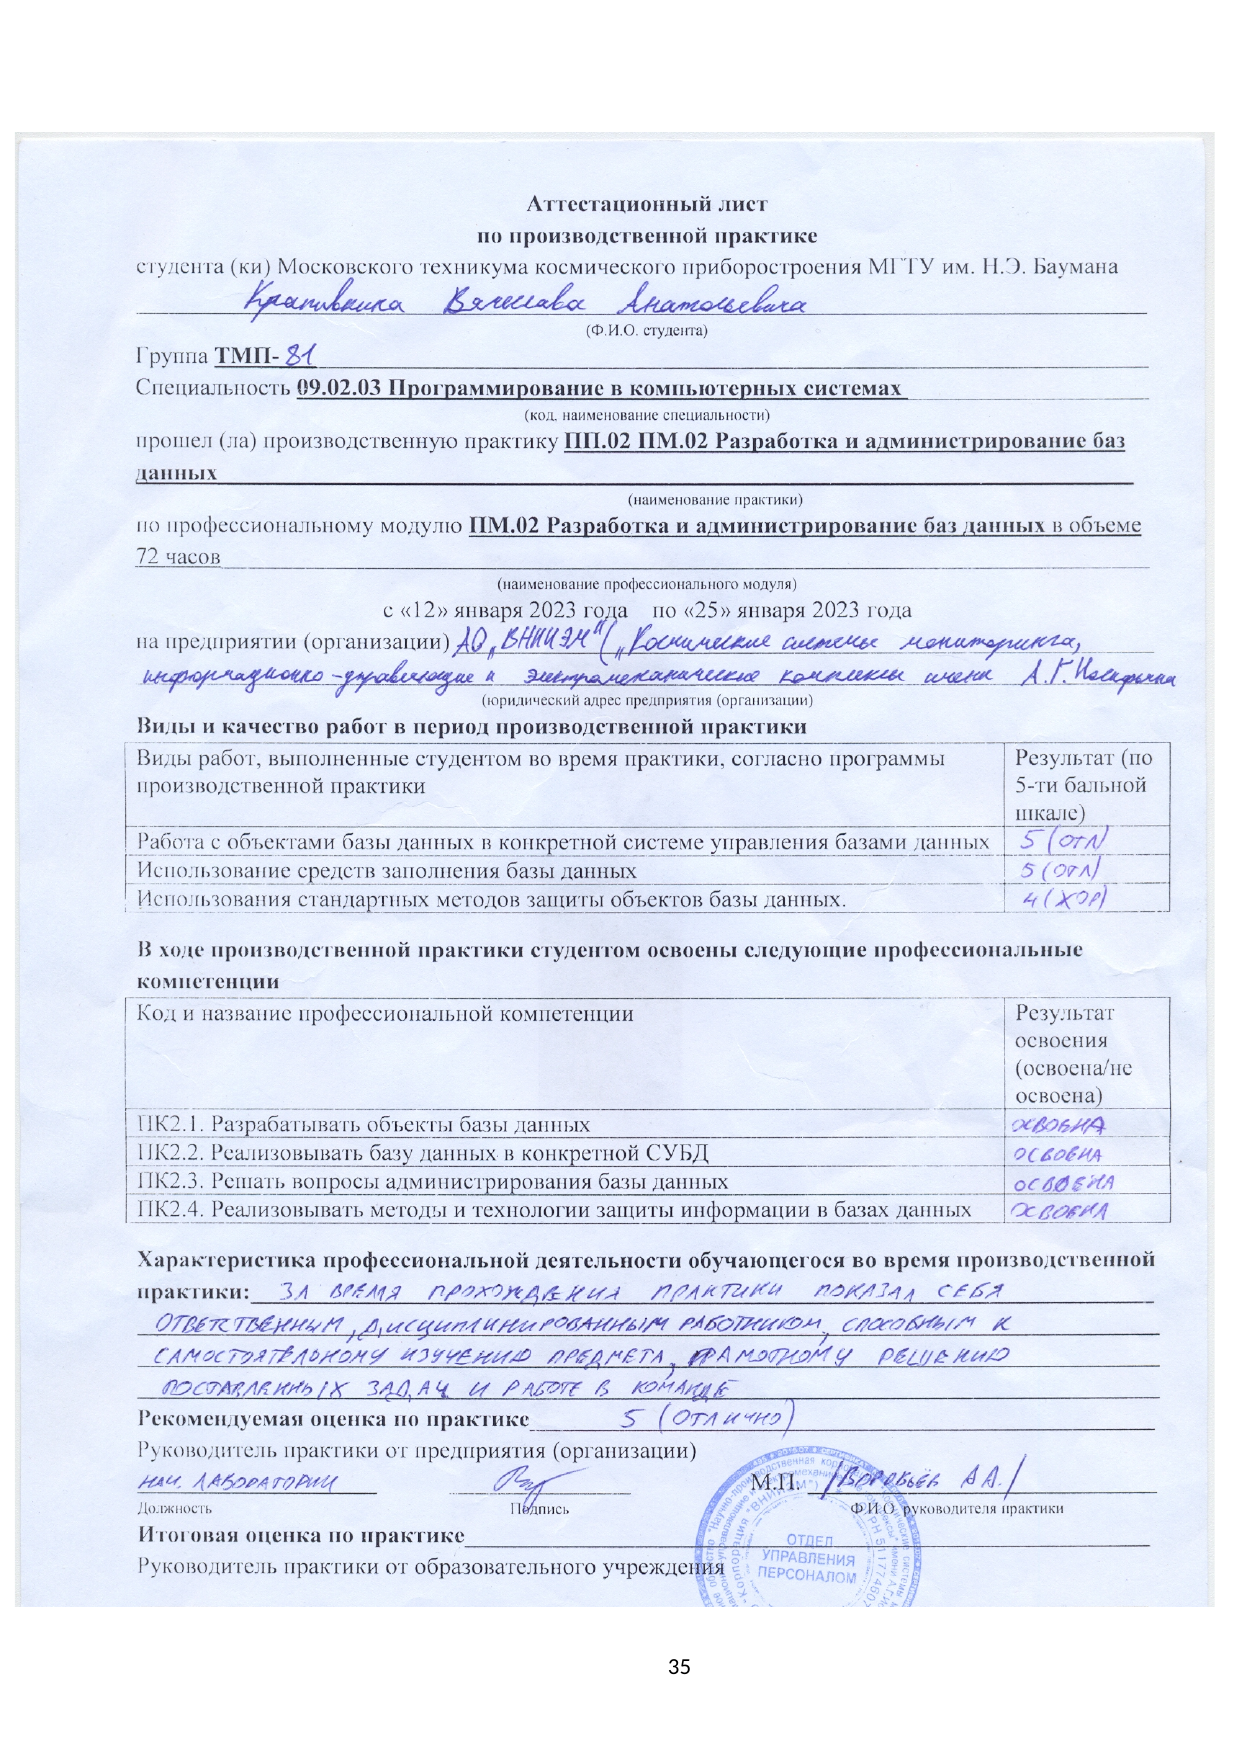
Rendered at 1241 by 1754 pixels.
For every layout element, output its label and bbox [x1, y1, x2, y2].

picture [14, 132, 1215, 1607]
